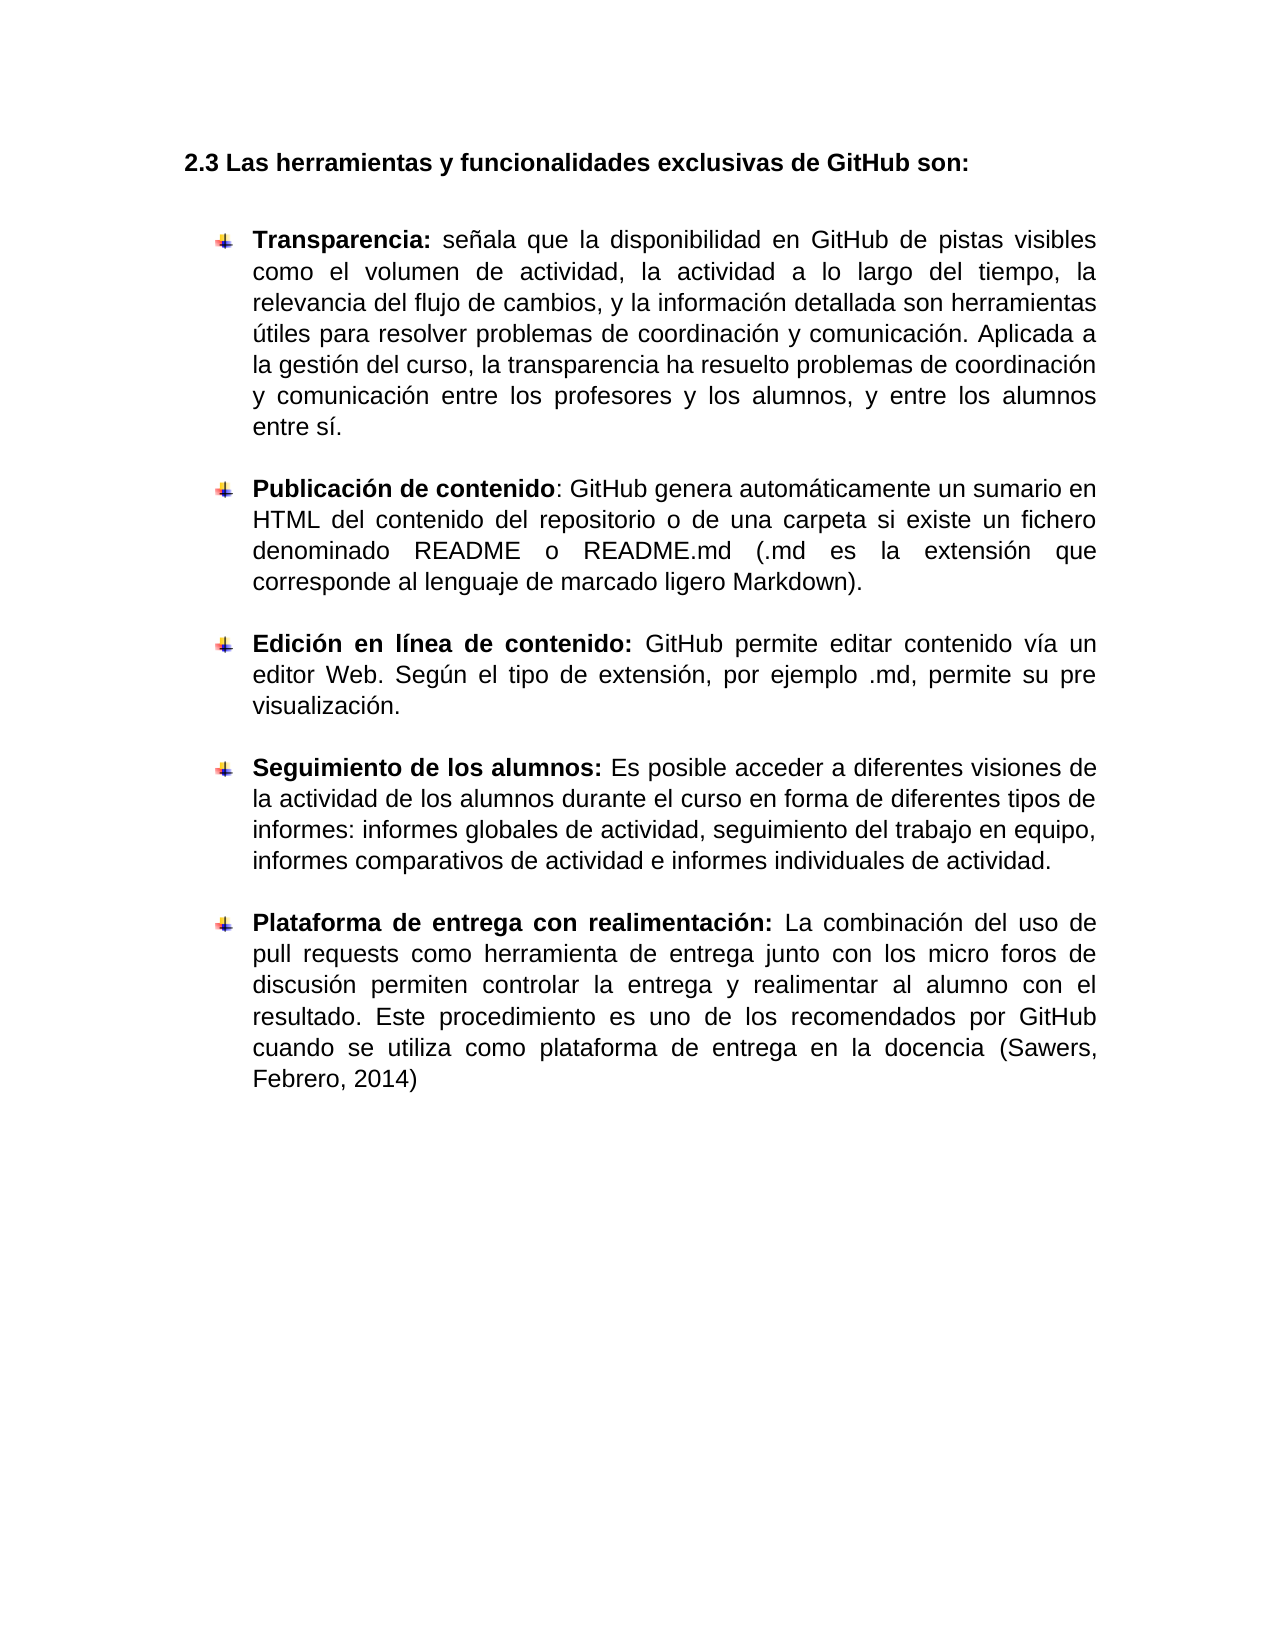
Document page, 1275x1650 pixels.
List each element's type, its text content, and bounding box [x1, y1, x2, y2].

picture [215, 480, 233, 498]
picture [215, 635, 233, 653]
picture [215, 760, 233, 777]
list Seguimiento de los alumnos: Es posible acceder a diferentes visiones de la actividad de los alumnos durante el curso en forma de diferentes tipos de informes: informes globales de actividad, seguimiento del trabajo en equipo, informes comparativos de actividad e informes individuales de actividad. [215, 753, 1098, 875]
picture [215, 915, 233, 932]
list Edición en línea de contenido: GitHub permite editar contenido vía un editor Web. Según el tipo de extensión, por ejemplo .md, permite su pre visualización. [215, 629, 1098, 720]
picture [215, 232, 233, 249]
list Plataforma de entrega con realimentación: La combinación del uso de pull requests como herramienta de entrega junto con los micro foros de discusión permiten controlar la entrega y realimentar al alumno con el resultado. Este procedimiento es uno de los recomendados por GitHub cuando se utiliza como plataforma de entrega en la docencia [215, 908, 1098, 1092]
list Transparencia: señala que la disponibilidad en GitHub de pistas visibles como el volumen de actividad, la actividad a lo largo del tiempo, la relevancia del flujo de cambios, y la información detallada son herramientas útiles para resolver problemas de coordinación y comunicación. Aplicada a la gestión del curso, la transparencia ha resuelto problemas de coordinación y comunicación entre los profesores y los alumnos, y entre los alumnos entre sí. [215, 226, 1098, 441]
list Publicación de contenido: GitHub genera automáticamente un sumario en HTML del contenido del repositorio o de una carpeta si existe un fichero denominado README o README.md (.md es la extensión que corresponde al lenguaje de marcado ligero Markdown). [215, 474, 1098, 596]
subtitle 2.3 Las herramientas y funcionalidades exclusivas de GitHub son: [177, 148, 1098, 176]
